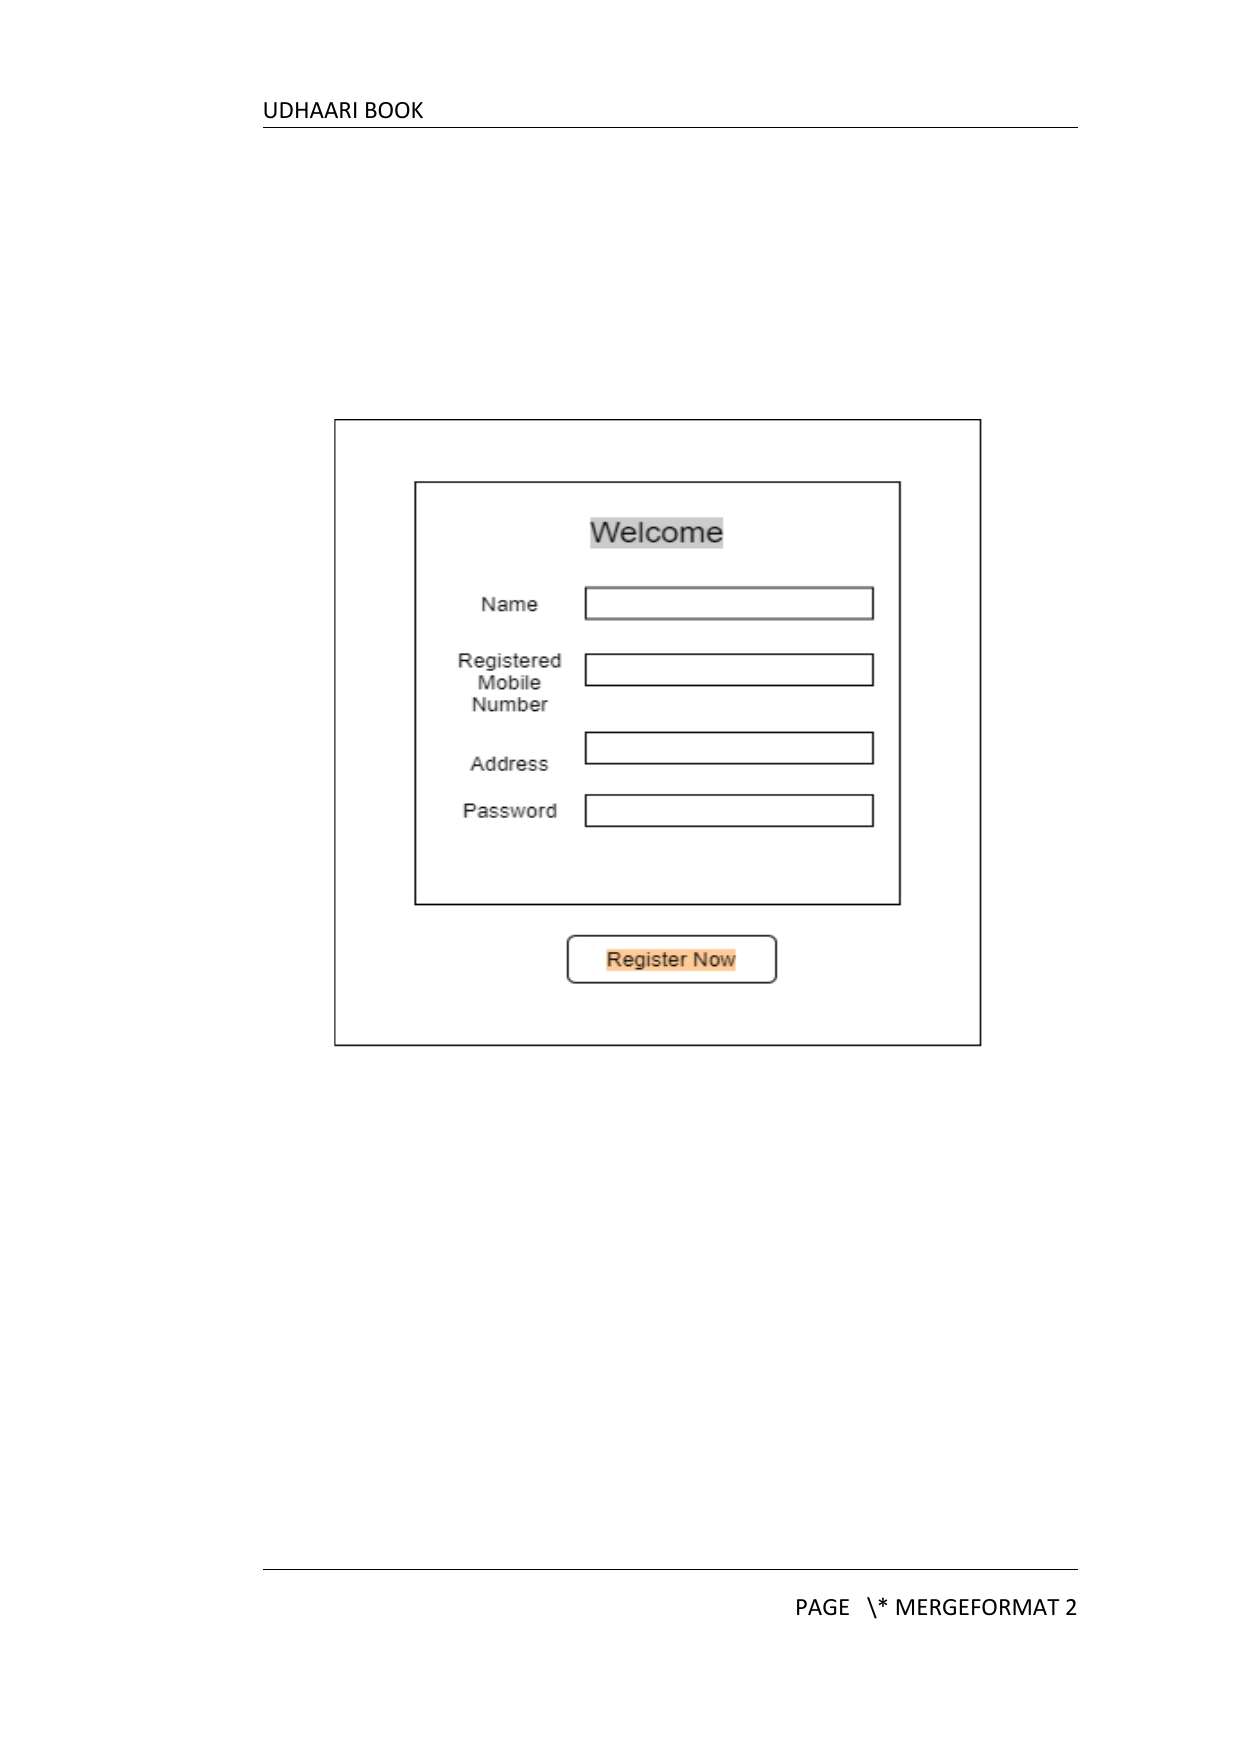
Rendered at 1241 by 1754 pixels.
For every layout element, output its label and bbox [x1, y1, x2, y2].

picture [334, 419, 982, 1098]
